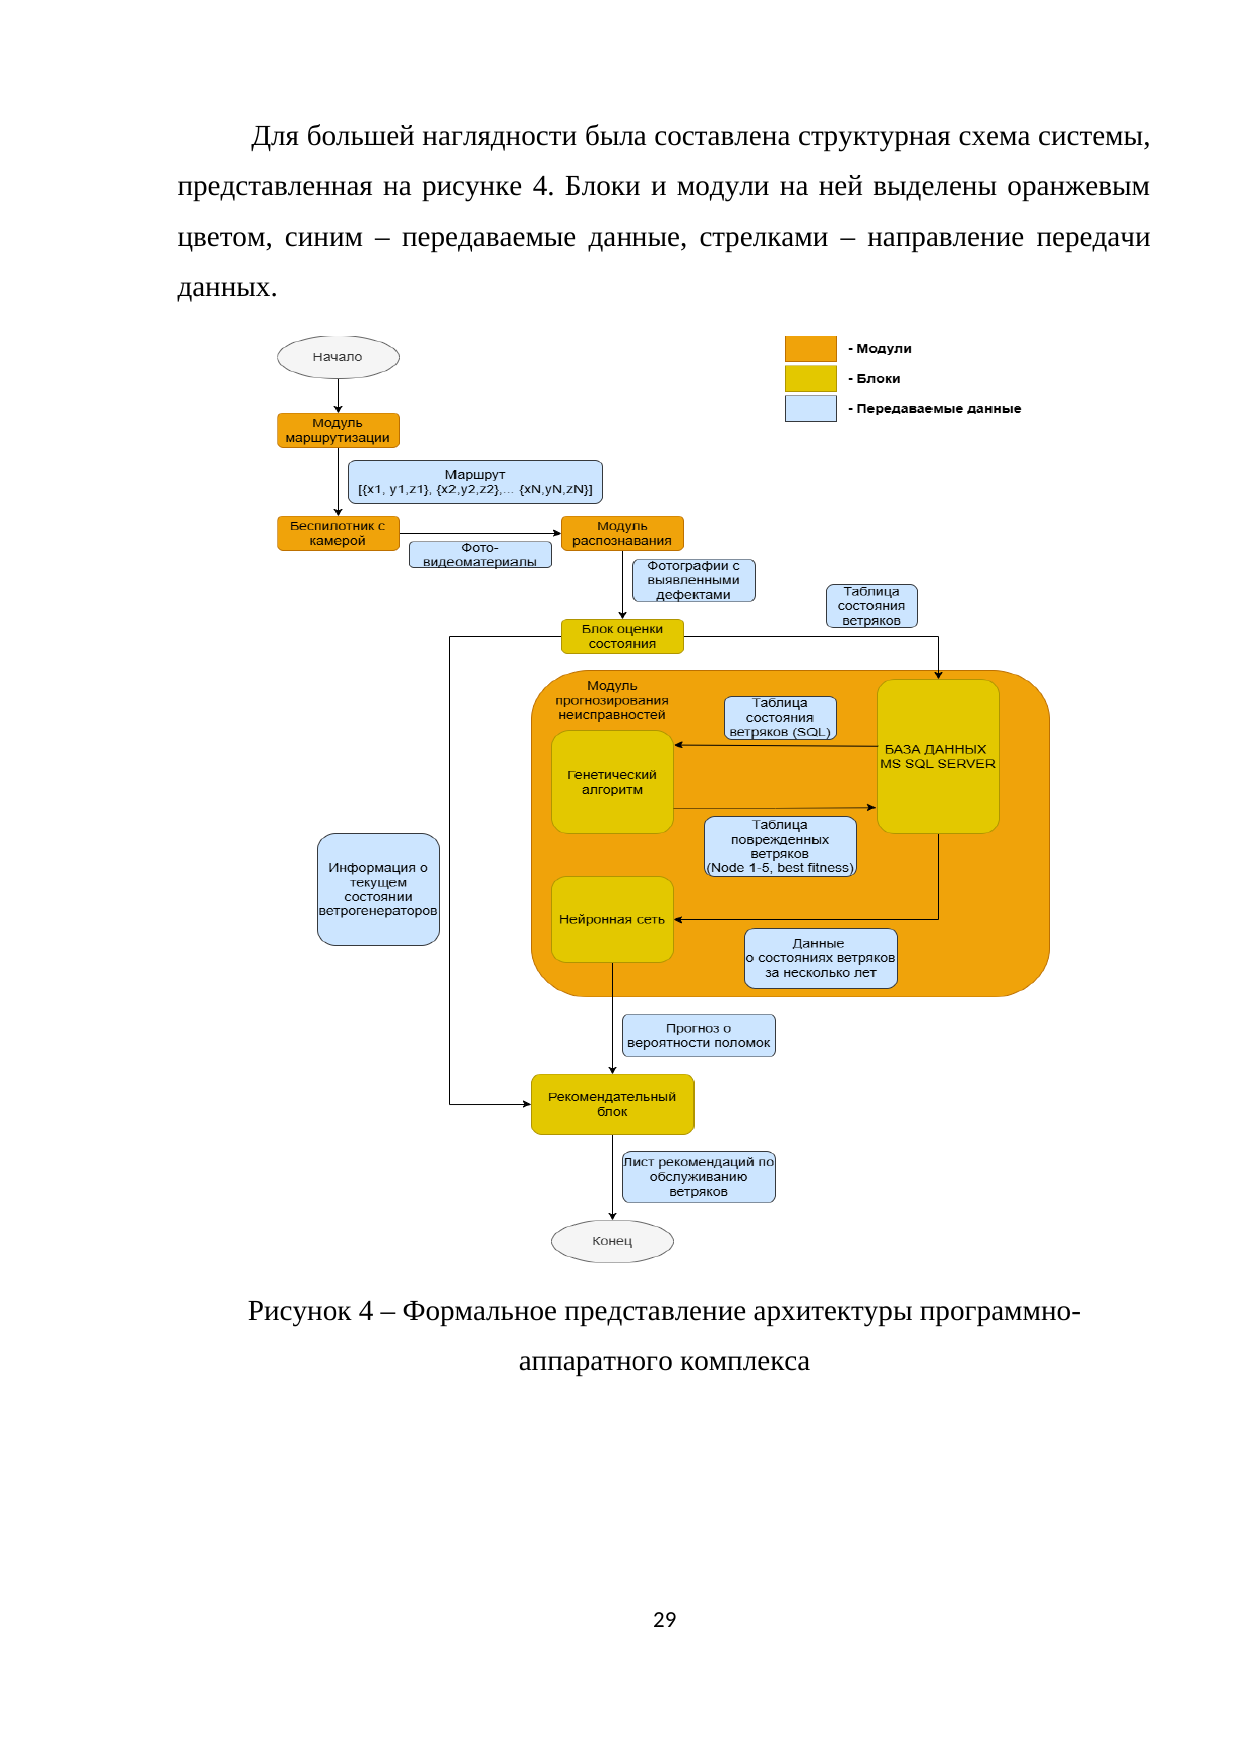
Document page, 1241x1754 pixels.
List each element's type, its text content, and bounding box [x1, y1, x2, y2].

text Рисунок 4 – Формальное представление архитектуры программно-аппаратного комплекса [177, 1293, 1152, 1377]
picture [277, 336, 1052, 1263]
text Для большей наглядности была составлена структурная схема системы, представленная на рисунке 4. Блоки и модули на ней выделены оранжевым цветом, синим – передаваемые данные, стрелками – направление передачи данных. [177, 118, 1152, 303]
